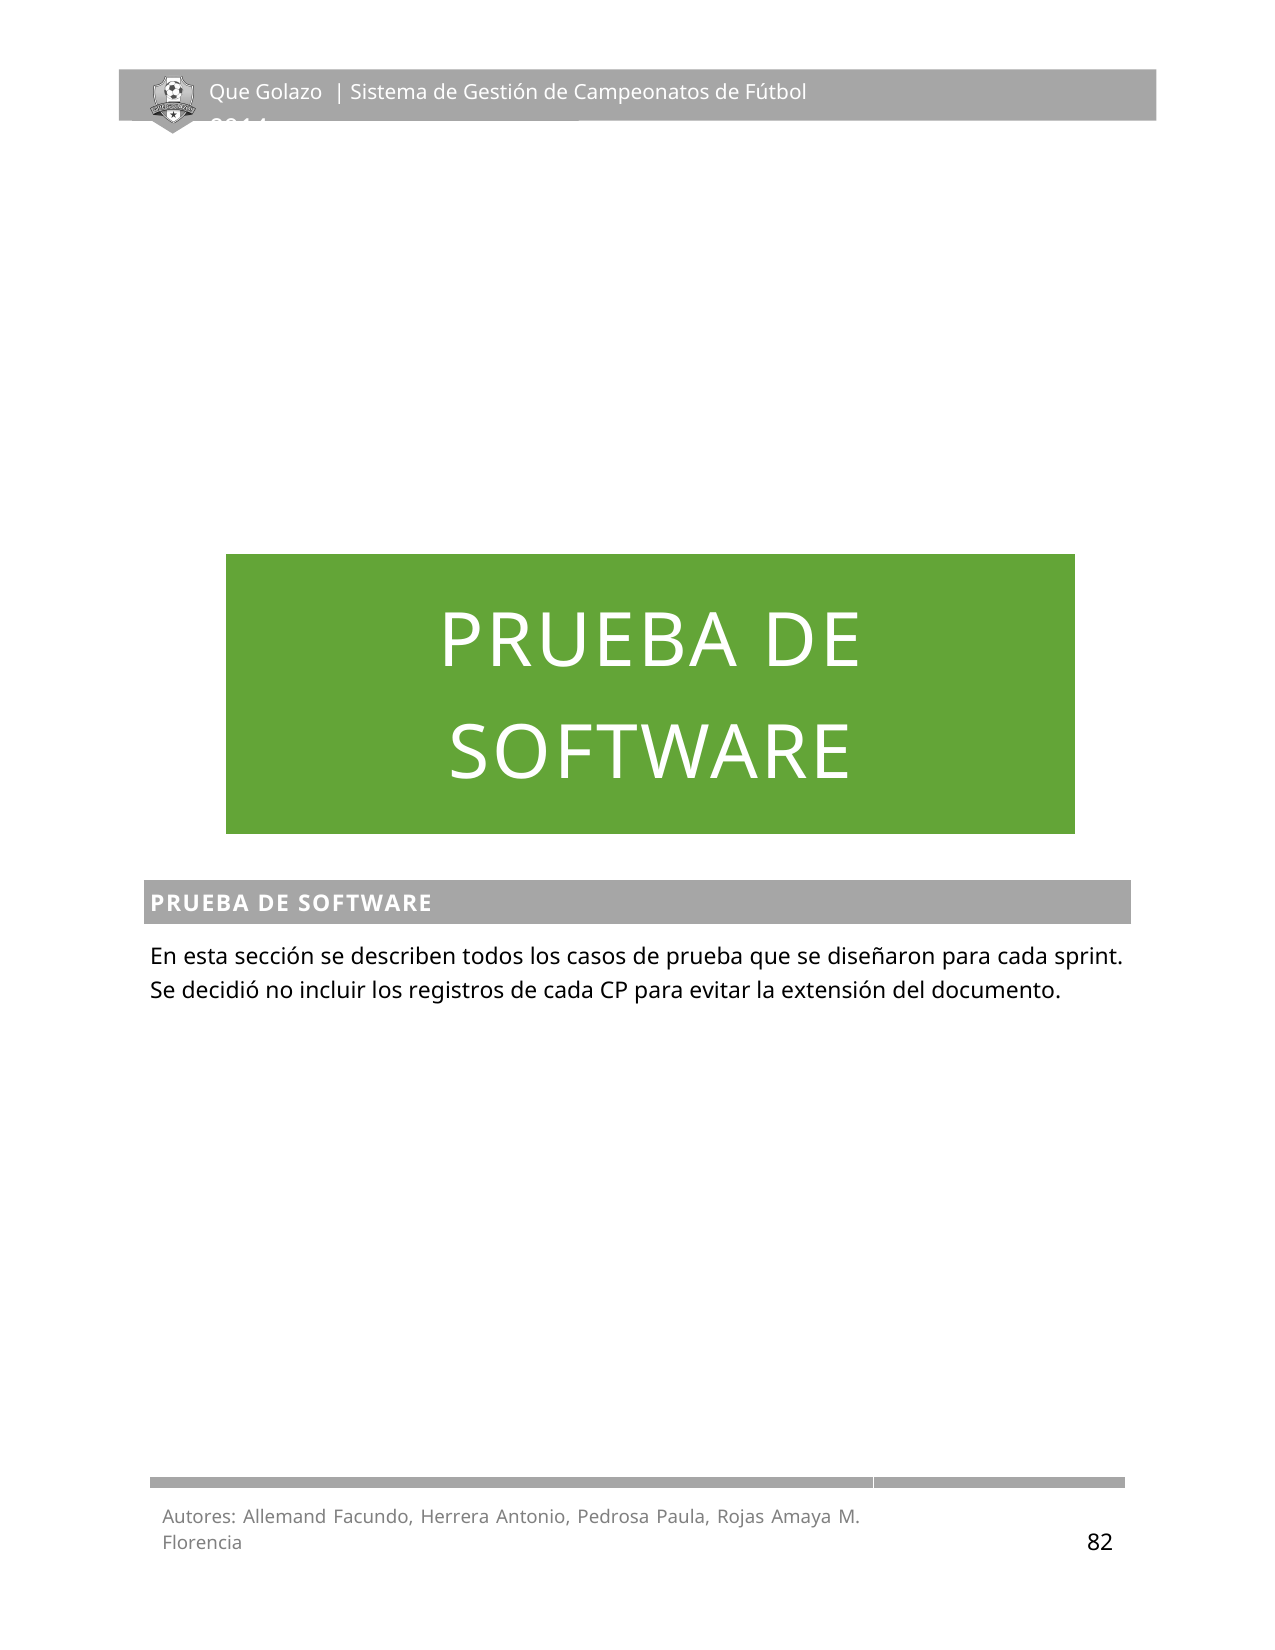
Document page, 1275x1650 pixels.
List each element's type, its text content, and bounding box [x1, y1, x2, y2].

subtitle Prueba De Software [150, 886, 1125, 918]
text En esta sección se describen todos los casos de prueba que se diseñaron para cada sprint. Se decidió no incluir los registros de cada CP para evitar la extensión del documento. [150, 939, 1125, 1005]
